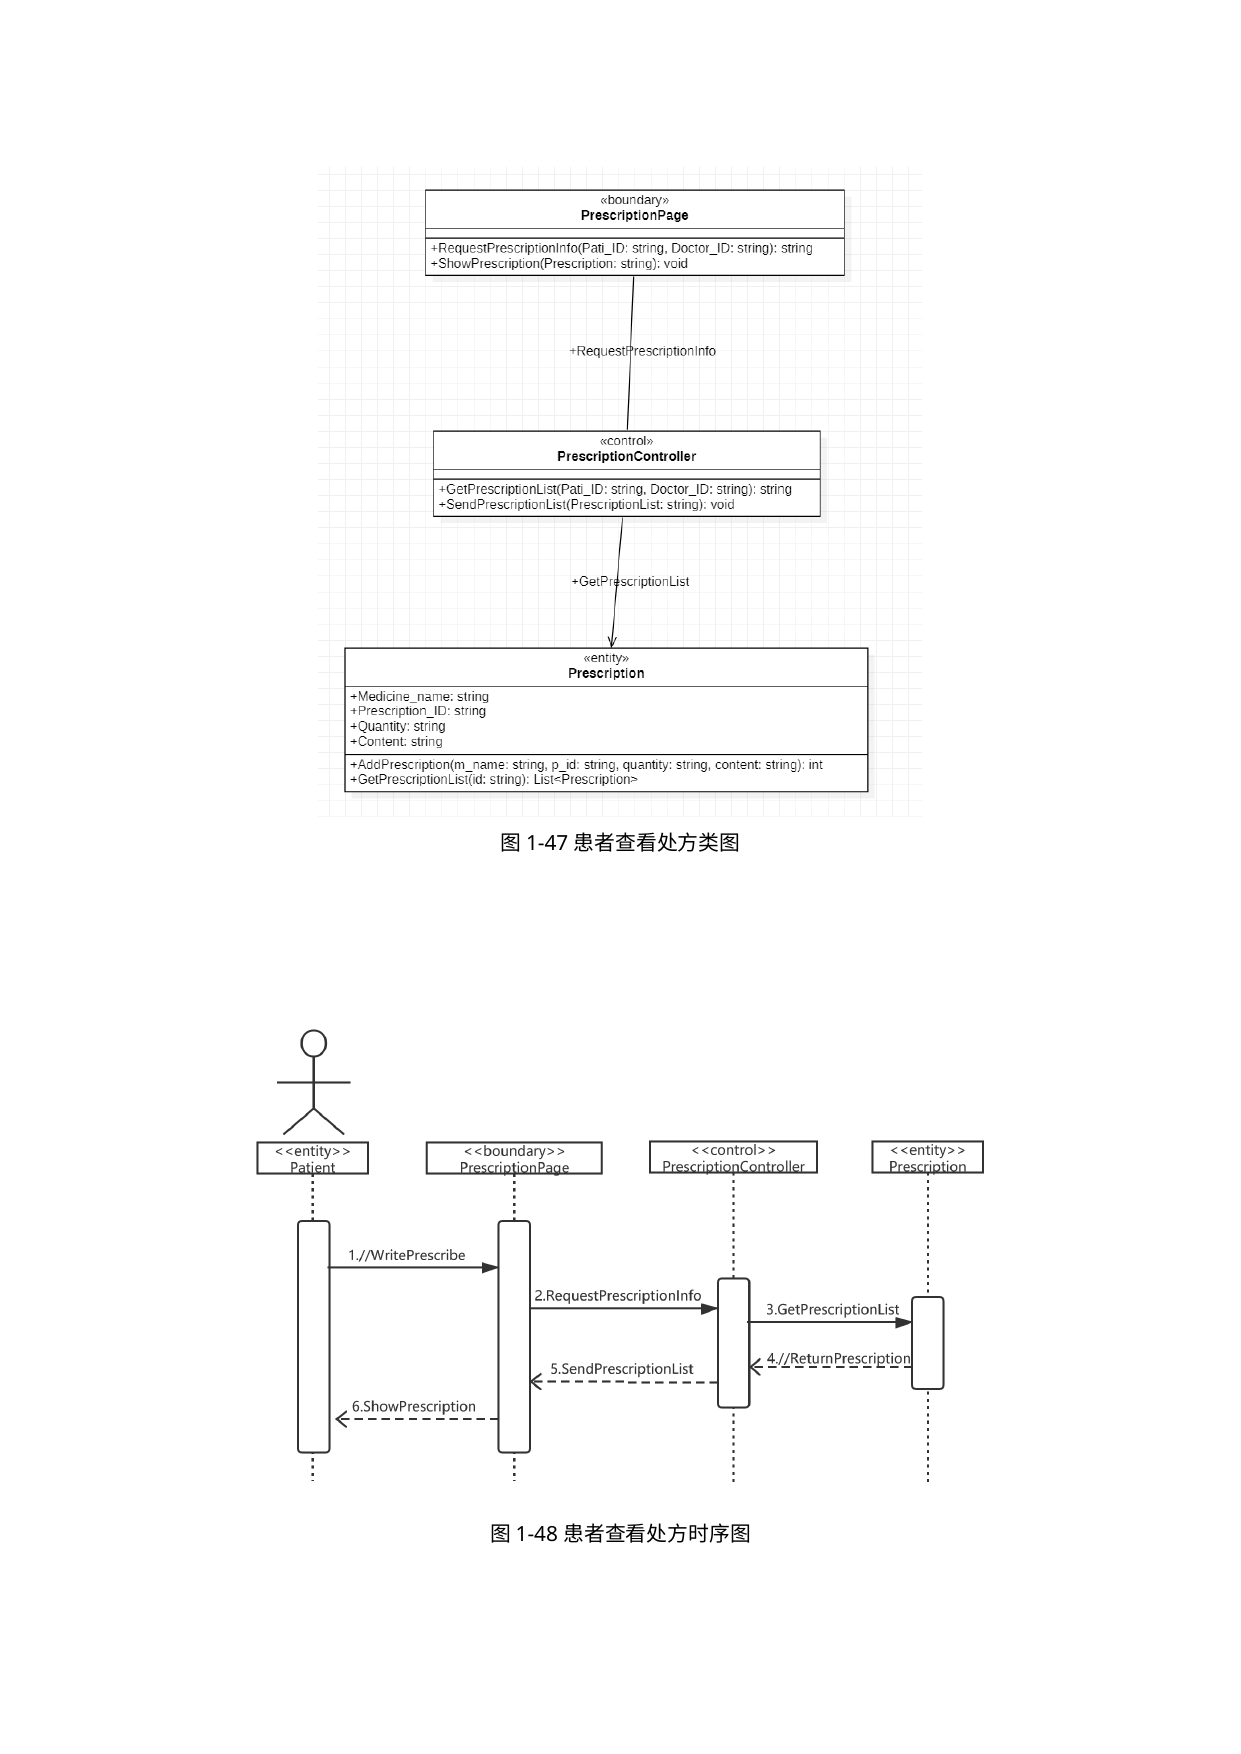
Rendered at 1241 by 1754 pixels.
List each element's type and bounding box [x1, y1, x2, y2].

picture [318, 167, 923, 817]
picture [232, 1004, 1009, 1508]
